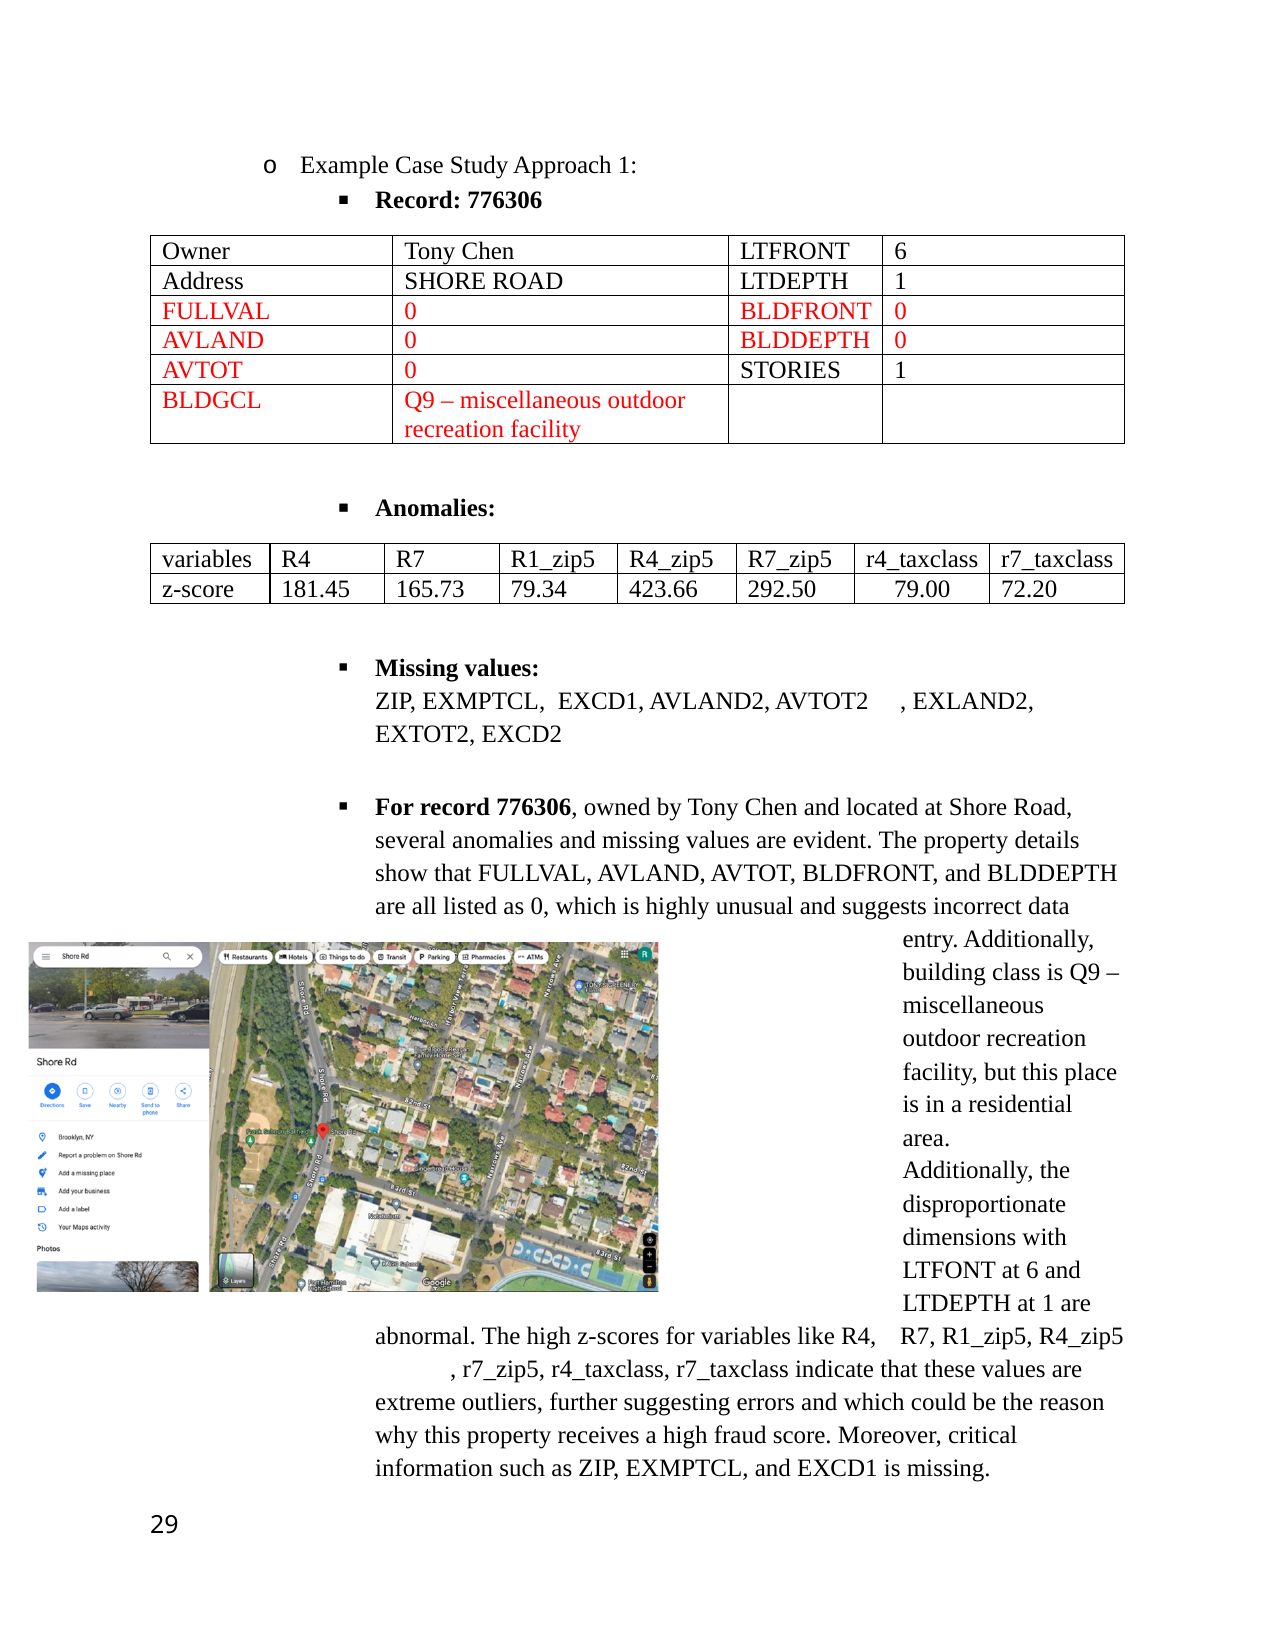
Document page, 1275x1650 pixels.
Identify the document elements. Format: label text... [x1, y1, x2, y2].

table_cell 79.34 [500, 574, 617, 603]
table_cell 0 [883, 326, 1124, 354]
table_cell STORIES [729, 355, 882, 384]
table_cell LTDEPTH [729, 266, 882, 295]
table_cell 79.00 [855, 574, 989, 603]
table_cell SHORE ROAD [393, 266, 728, 295]
picture [27, 942, 658, 1290]
table_cell 165.73 [385, 574, 499, 603]
table_cell 181.45 [271, 574, 384, 603]
list Record: 776306 [337, 185, 1125, 214]
table_cell AVLAND [151, 326, 392, 354]
table_header variables [151, 544, 269, 573]
table_header LTFRONT [729, 236, 882, 265]
table_header r4_taxclass [855, 544, 989, 573]
table_cell Address [151, 266, 392, 295]
table_cell AVTOT [151, 355, 392, 384]
table_header 6 [883, 236, 1124, 265]
list Missing values: ZIP, EXMPTCL, EXCD1, AVLAND2, AVTOT2 , EXLAND2, EXTOT2, EXCD2 [337, 653, 1125, 787]
table_cell z-score [151, 574, 269, 603]
table_cell Q9 – miscellaneous outdoor recreation facility [393, 385, 728, 443]
table_cell 72.20 [990, 574, 1124, 603]
table_cell FULLVAL [151, 296, 392, 324]
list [337, 792, 1125, 1482]
table_header R7_zip5 [737, 544, 854, 573]
table_cell 0 [393, 355, 728, 384]
table_cell 0 [883, 296, 1124, 324]
table_header R1_zip5 [500, 544, 617, 573]
table_cell [883, 385, 1124, 443]
table_cell BLDFRONT [729, 296, 882, 324]
table_cell BLDGCL [151, 385, 392, 443]
table_header R7 [385, 544, 499, 573]
list Anomalies: [337, 493, 1125, 522]
table_header R4 [271, 544, 384, 573]
table_cell [729, 385, 882, 443]
table_cell 0 [393, 296, 728, 324]
list Example Case Study Approach 1: [262, 150, 1125, 181]
table_cell 0 [393, 326, 728, 354]
table_header r7_taxclass [990, 544, 1124, 573]
table_cell BLDDEPTH [729, 326, 882, 354]
table_cell 423.66 [618, 574, 736, 603]
table_header R4_zip5 [618, 544, 736, 573]
table_cell 292.50 [737, 574, 854, 603]
table_cell 1 [883, 266, 1124, 295]
table_header Owner [151, 236, 392, 265]
table_header Tony Chen [393, 236, 728, 265]
table_cell 1 [883, 355, 1124, 384]
